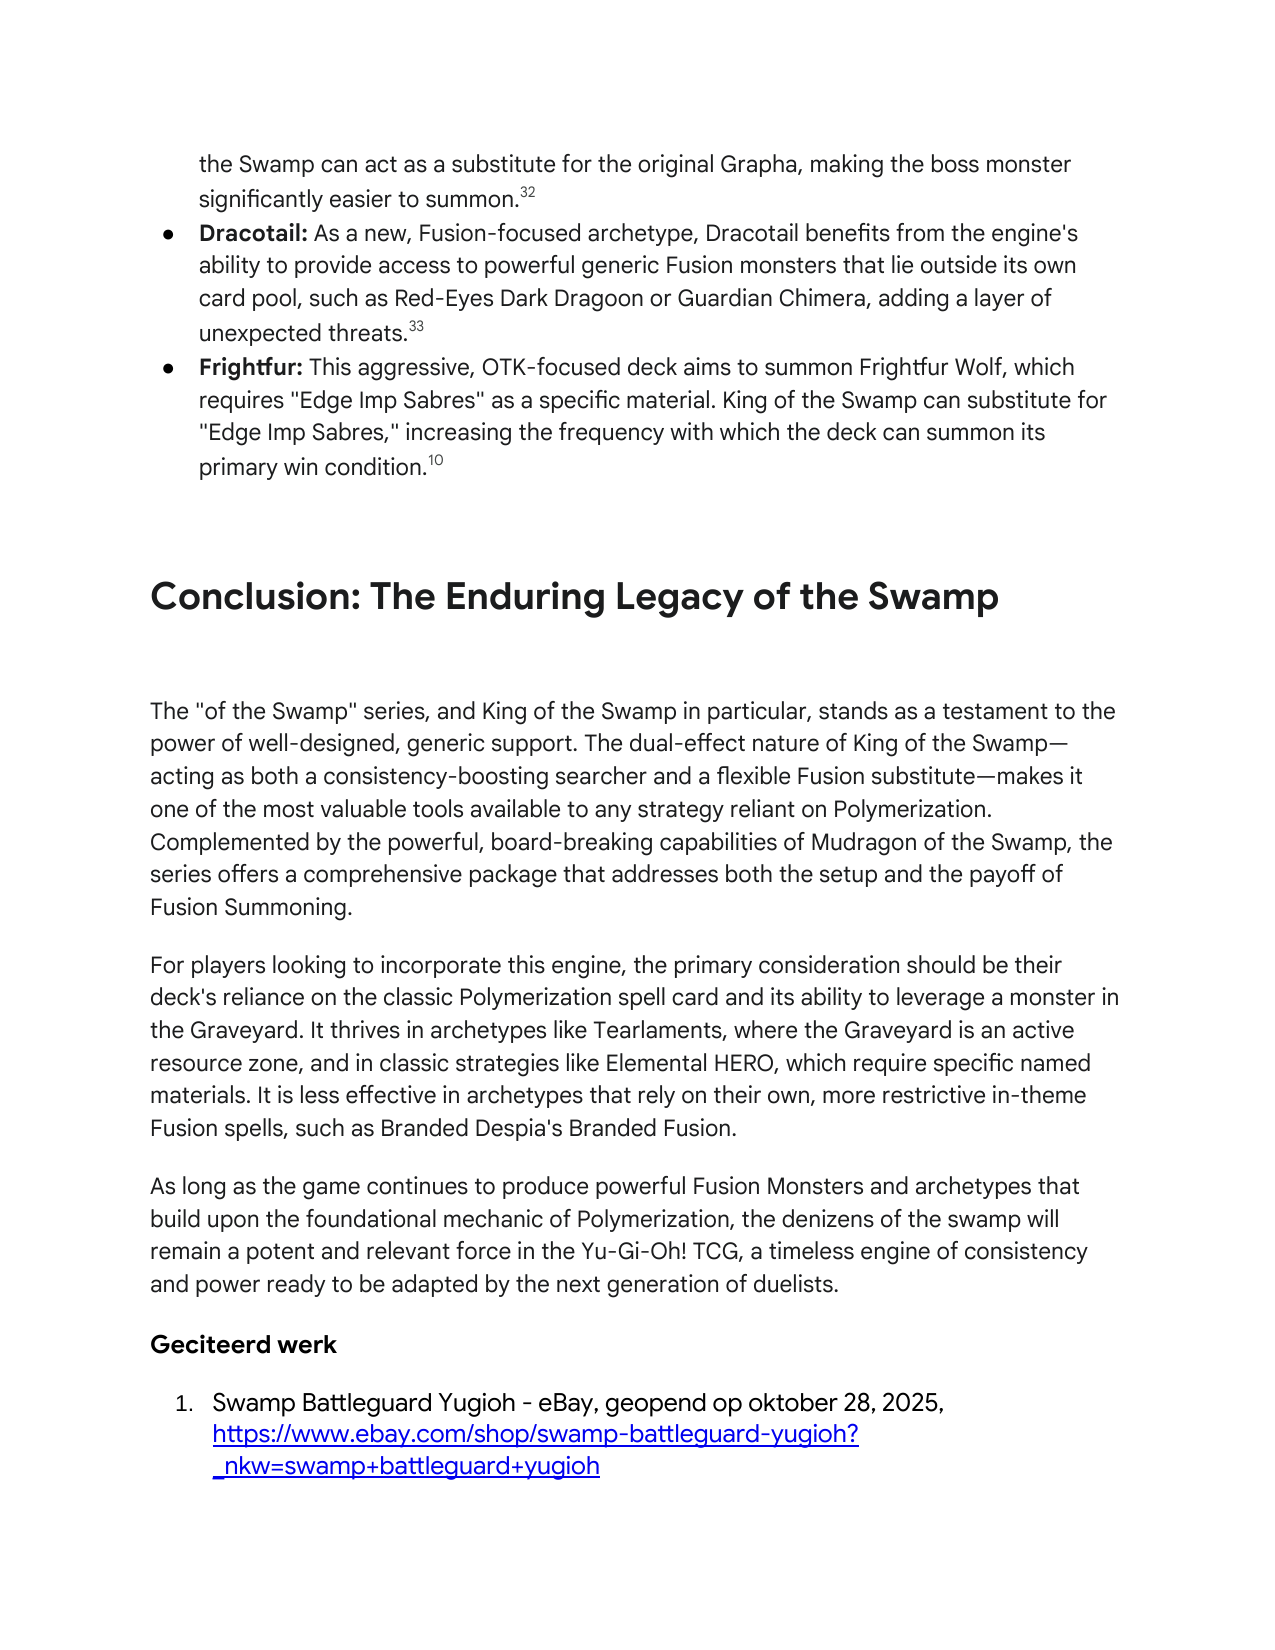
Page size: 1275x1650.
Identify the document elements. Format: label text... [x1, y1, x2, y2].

text The "of the Swamp" series, and King of the Swamp in particular, stands as a testament to the power of well-designed, generic support. The dual-effect nature of King of the Swamp—acting as both a consistency-boosting searcher and a flexible Fusion substitute—makes it one of the most valuable tools available to any strategy reliant on Polymerization. Complemented by the powerful, board-breaking capabilities of Mudragon of the Swamp, the series offers a comprehensive package that addresses both the setup and the payoff of Fusion Summoning. [150, 697, 1125, 922]
list Swamp Battleguard Yugioh - eBay, geopend op oktober 28, 2025, https://www.ebay.com/shop/swamp-battleguard-yugioh?_nkw=swamp+battleguard+yugioh [175, 1387, 1125, 1481]
list Frightfur: This aggressive, OTK-focused deck aims to summon Frightfur Wolf, which requires "Edge Imp Sabres" as a specific material. King of the Swamp can substitute for "Edge Imp Sabres," increasing the frequency with which the deck can summon its primary win condition.10 [161, 353, 1125, 483]
list Dracotail: As a new, Fusion-focused archetype, Dracotail benefits from the engine's ability to provide access to powerful generic Fusion monsters that lie outside its own card pool, such as Red-Eyes Dark Dragoon or Guardian Chimera, adding a layer of unexpected threats.33 [161, 219, 1125, 349]
text For players looking to incorporate this engine, the primary consideration should be their deck's reliance on the classic Polymerization spell card and its ability to leverage a monster in the Graveyard. It thrives in archetypes like Tearlaments, where the Graveyard is an active resource zone, and in classic strategies like Elemental HERO, which require specific named materials. It is less effective in archetypes that rely on their own, more restrictive in-theme Fusion spells, such as Branded Despia's Branded Fusion. [150, 951, 1125, 1143]
subtitle Conclusion: The Enduring Legacy of the Swamp [150, 573, 1125, 620]
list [161, 150, 1125, 214]
subtitle Geciteerd werk [150, 1329, 1125, 1361]
text As long as the game continues to produce powerful Fusion Monsters and archetypes that build upon the foundational mechanic of Polymerization, the denizens of the swamp will remain a potent and relevant force in the Yu-Gi-Oh! TCG, a timeless engine of consistency and power ready to be adapted by the next generation of duelists. [150, 1172, 1125, 1299]
